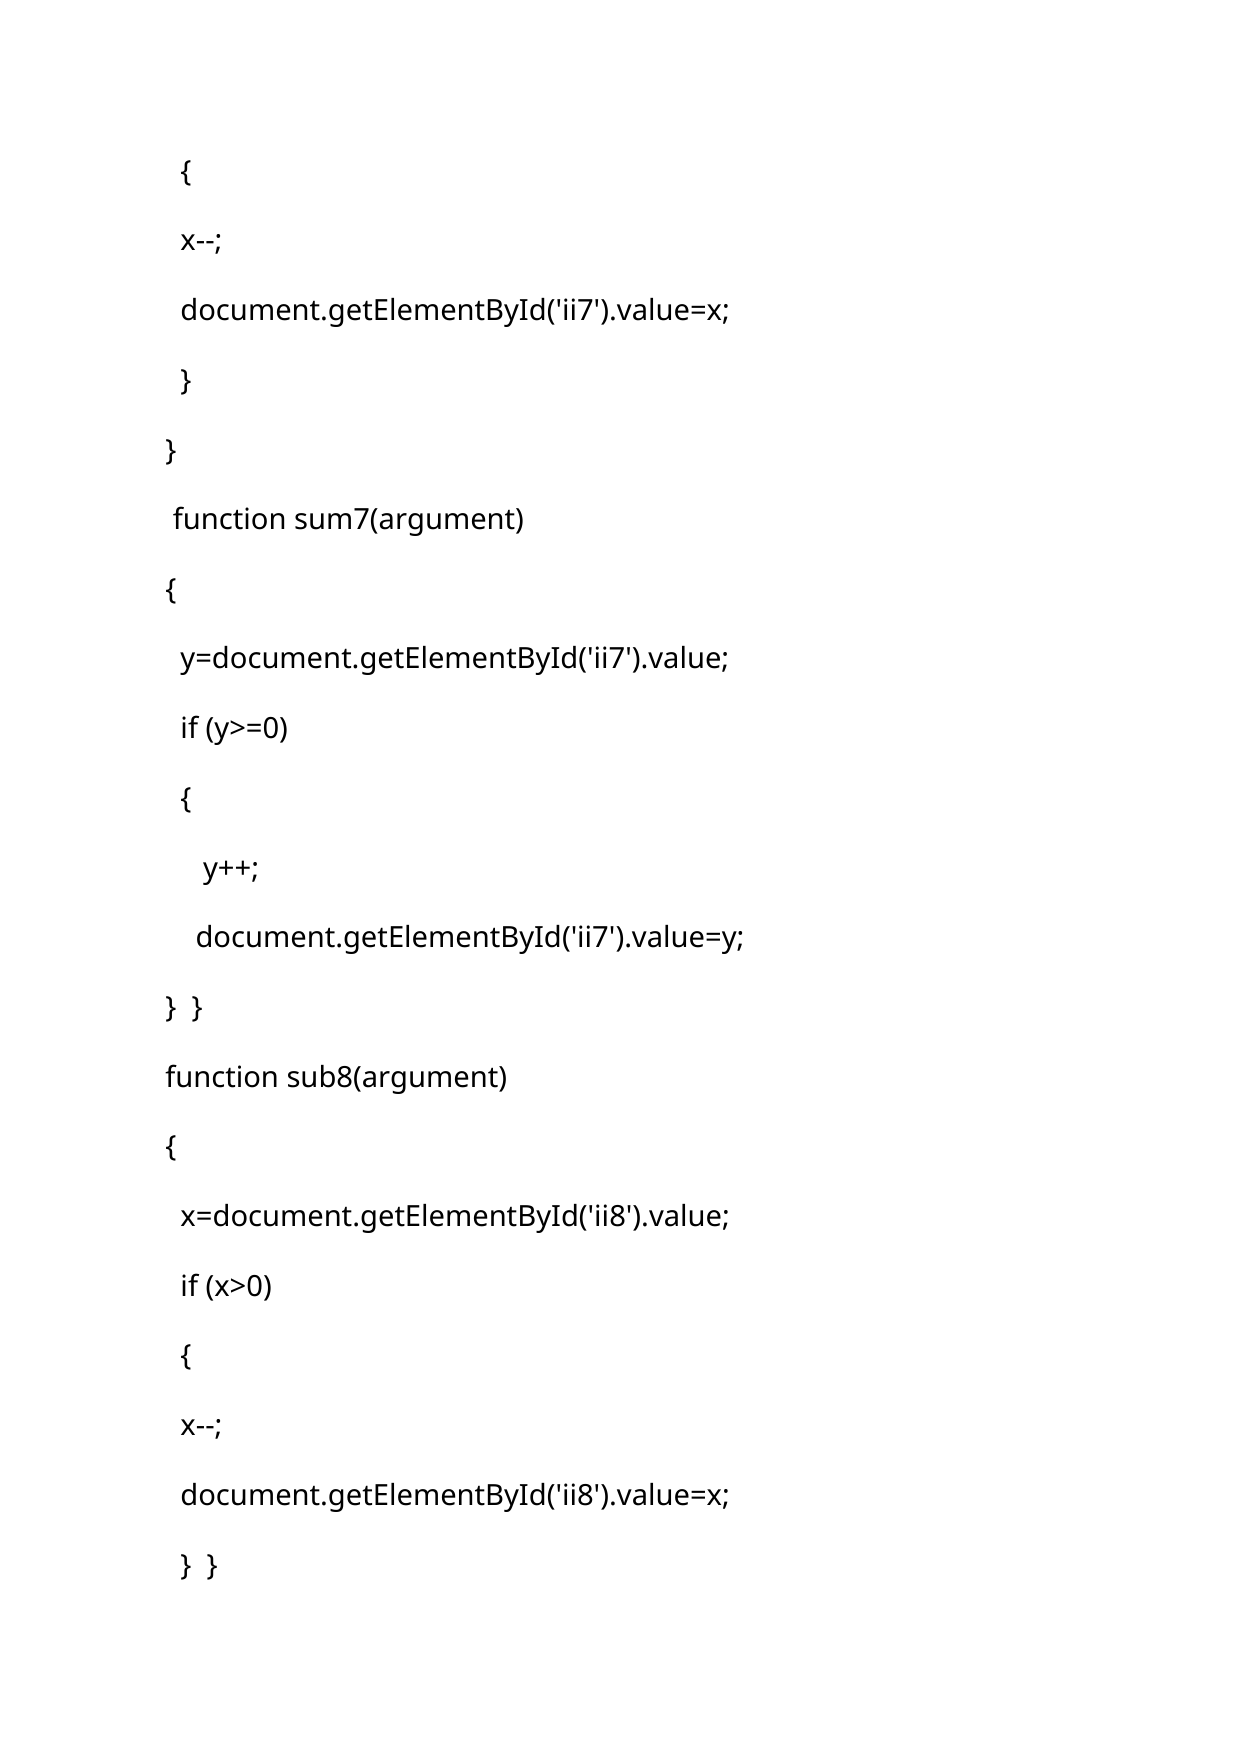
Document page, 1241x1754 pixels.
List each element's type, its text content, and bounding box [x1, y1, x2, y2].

text y++; [150, 847, 1090, 887]
text } [150, 359, 1090, 399]
text y=document.getElementById('ii7').value; [150, 638, 1090, 677]
text { [150, 1126, 1090, 1165]
text document.getElementById('ii8').value=x; [150, 1474, 1090, 1514]
text function sub8(argument) [150, 1056, 1090, 1096]
text } } [150, 986, 1090, 1026]
text } } [150, 1544, 1090, 1583]
text { [150, 1335, 1090, 1374]
text if (y>=0) [150, 707, 1090, 747]
text document.getElementById('ii7').value=x; [150, 289, 1090, 329]
text } [150, 429, 1090, 468]
text x=document.getElementById('ii8').value; [150, 1195, 1090, 1235]
text function sum7(argument) [150, 498, 1090, 538]
text { [150, 568, 1090, 608]
text { [150, 150, 1090, 190]
text { [150, 777, 1090, 817]
text document.getElementById('ii7').value=y; [150, 917, 1090, 956]
text x--; [150, 1404, 1090, 1444]
text x--; [150, 220, 1090, 259]
text if (x>0) [150, 1265, 1090, 1305]
